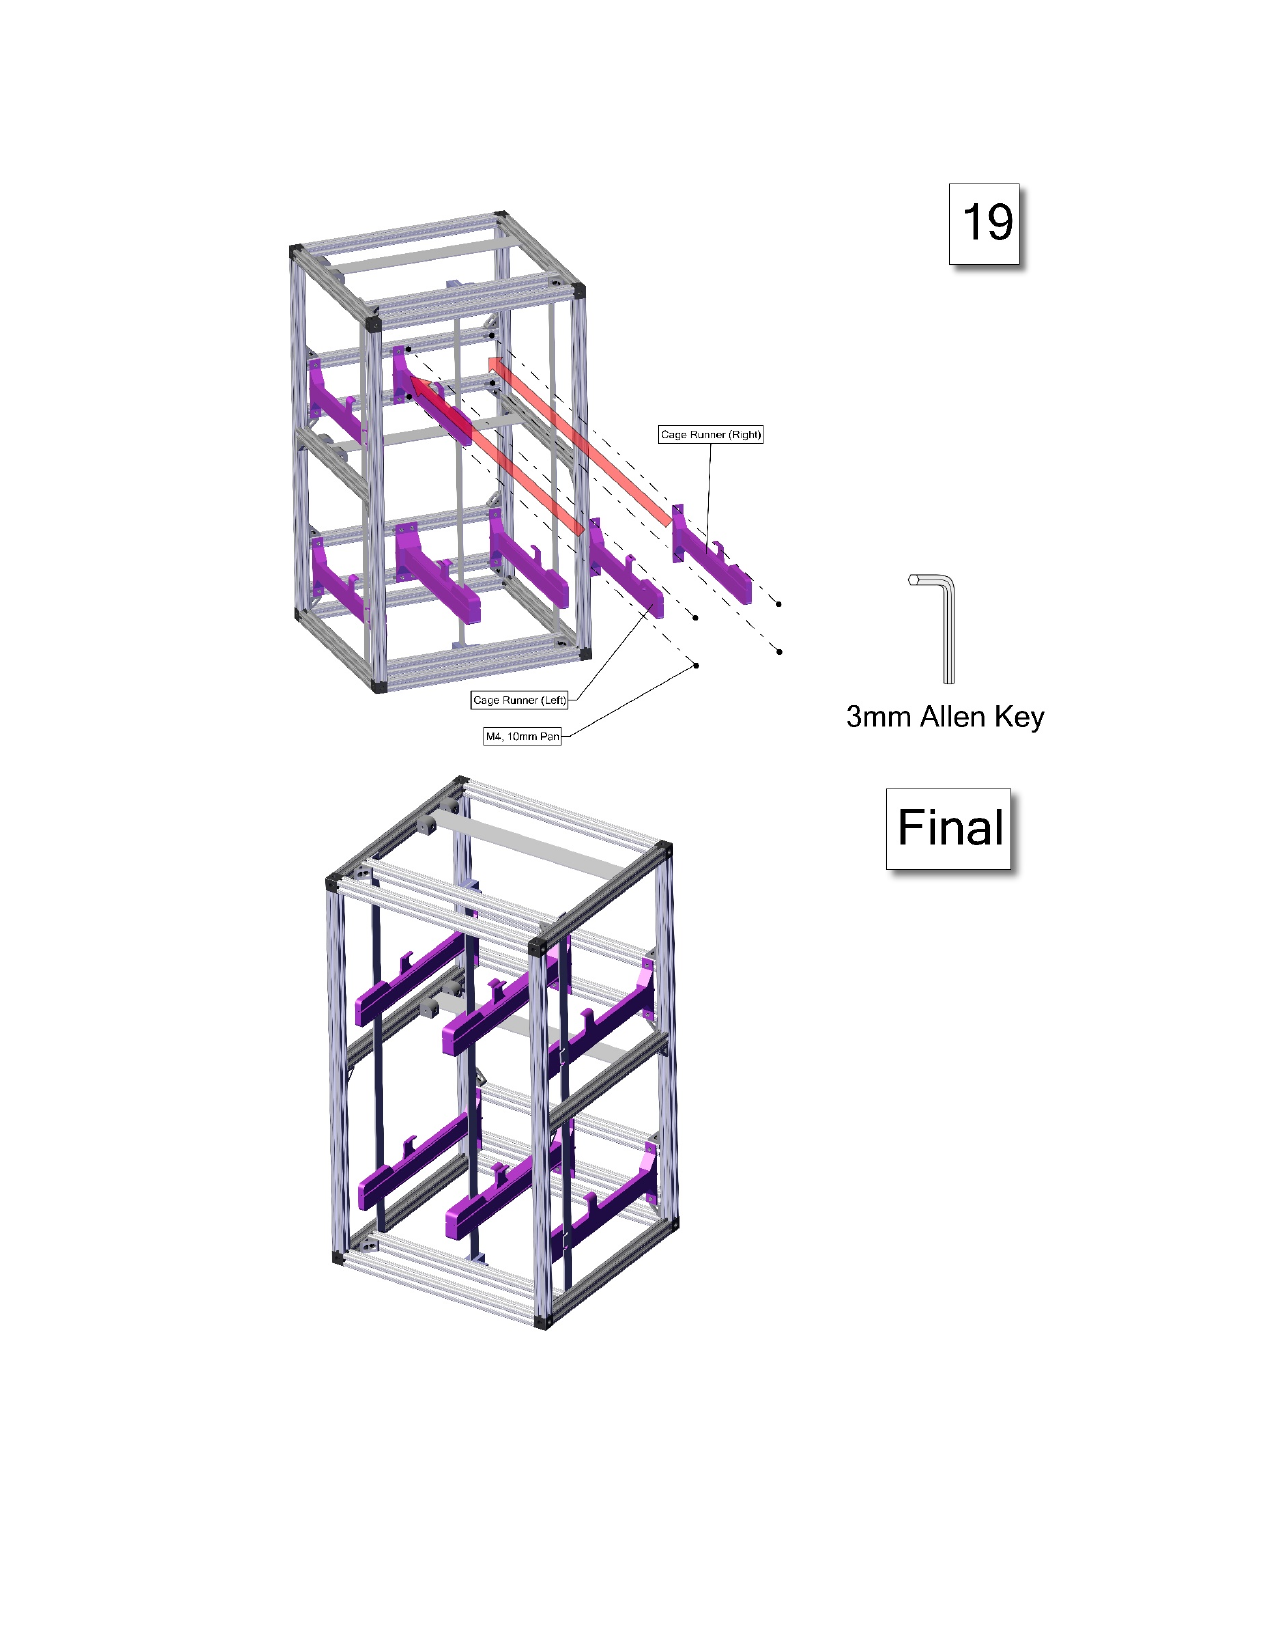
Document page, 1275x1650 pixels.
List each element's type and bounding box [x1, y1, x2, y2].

picture [213, 150, 1062, 750]
picture [213, 752, 1062, 1353]
